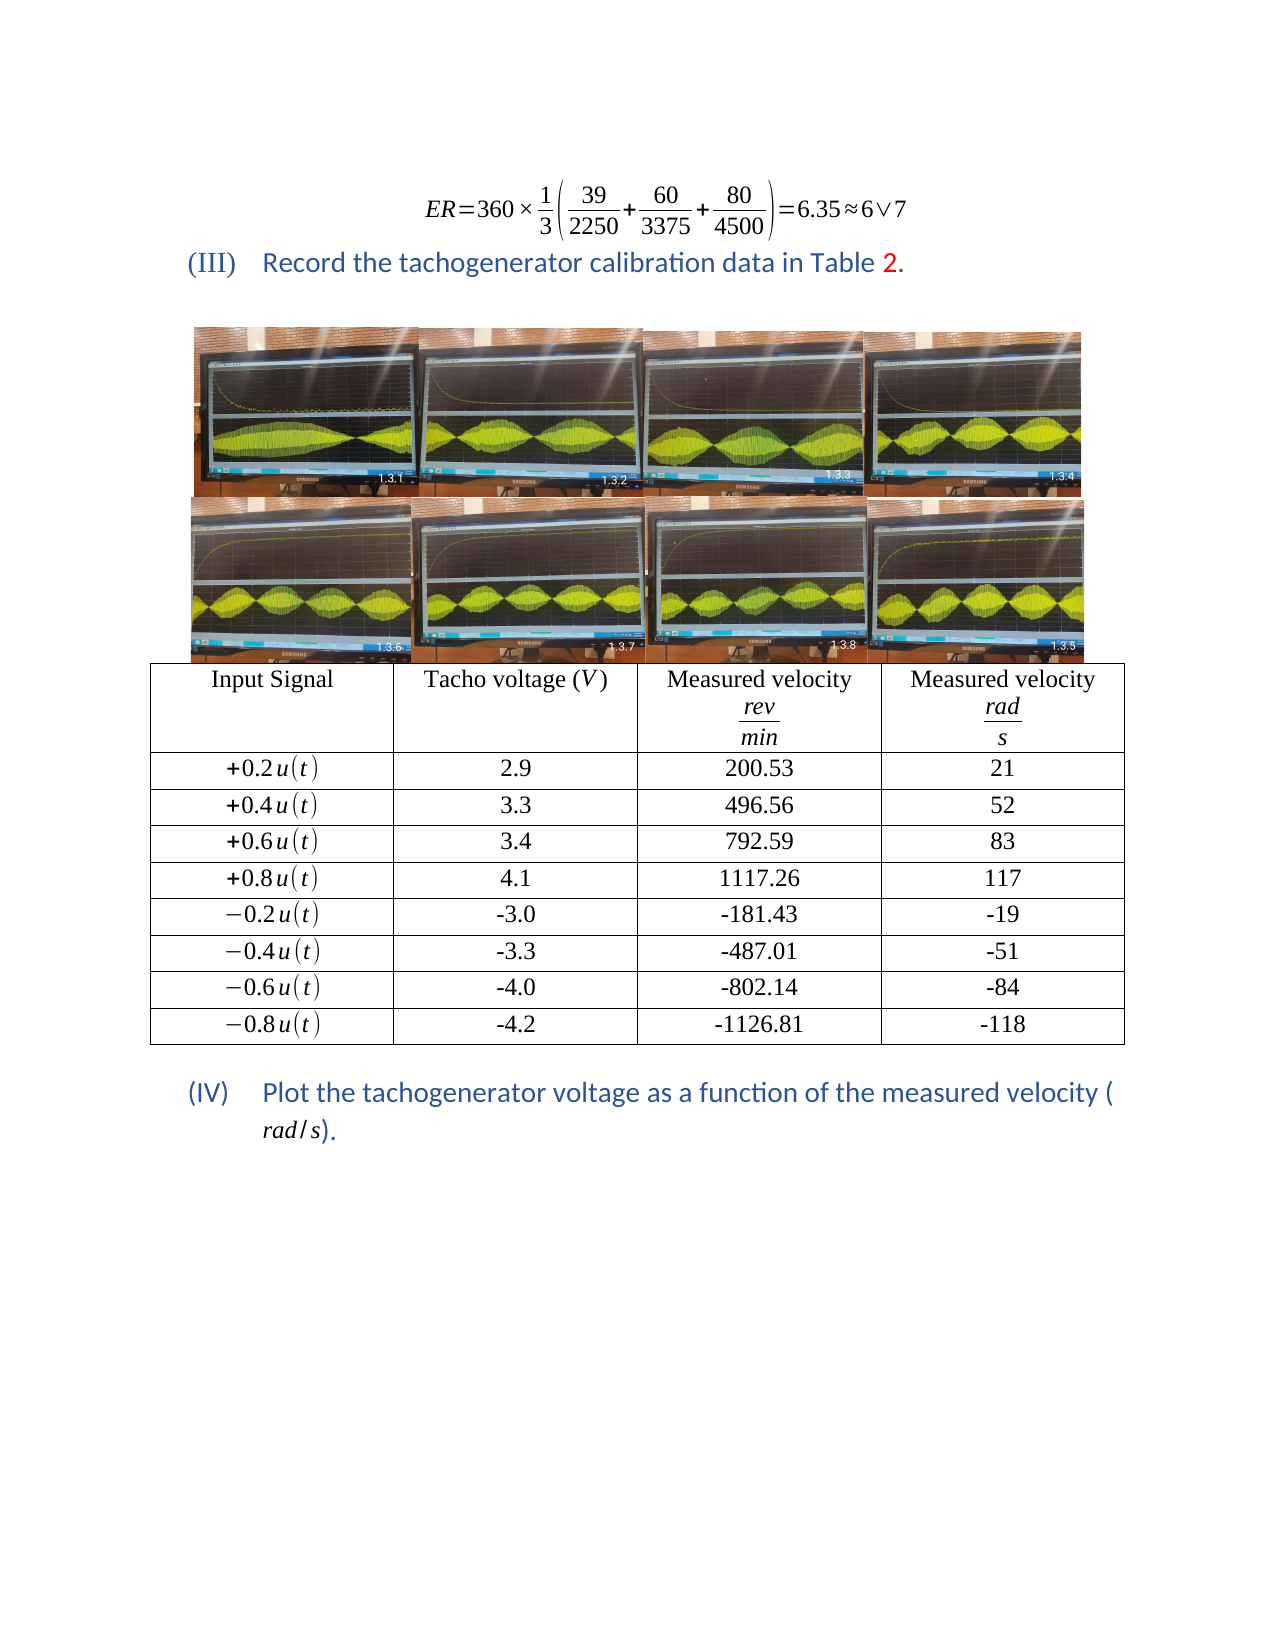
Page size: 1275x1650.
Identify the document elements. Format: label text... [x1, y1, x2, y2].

list Plot the tachogenerator voltage as a function of the measured velocity (). [187, 1074, 1125, 1148]
table_cell -19 [882, 899, 1124, 935]
table_cell [151, 753, 393, 789]
list Record the tachogenerator calibration data in Table 2. [187, 244, 1125, 279]
table_cell 21 [882, 753, 1124, 789]
table_header Measured velocity [638, 664, 881, 752]
table_cell 83 [882, 826, 1124, 862]
table_cell [151, 863, 393, 898]
table_cell [151, 826, 393, 862]
table_cell [151, 1009, 393, 1044]
table_cell -3.3 [394, 936, 637, 971]
table_cell [151, 972, 393, 1008]
table_cell [151, 899, 393, 935]
table_cell 3.4 [394, 826, 637, 862]
table_cell -4.0 [394, 972, 637, 1008]
table_cell 52 [882, 790, 1124, 825]
table_header Input Signal [151, 664, 393, 752]
table_cell 1117.26 [638, 863, 881, 898]
table_cell 4.1 [394, 863, 637, 898]
table_cell -4.2 [394, 1009, 637, 1044]
table_cell 496.56 [638, 790, 881, 825]
table_cell [151, 936, 393, 971]
table_header Tacho voltage () [394, 664, 637, 752]
table_cell -802.14 [638, 972, 881, 1008]
table_cell -84 [882, 972, 1124, 1008]
table_cell -3.0 [394, 899, 637, 935]
table_cell -181.43 [638, 899, 881, 935]
table_cell -51 [882, 936, 1124, 971]
table_cell [151, 790, 393, 825]
table_cell 2.9 [394, 753, 637, 789]
table_cell -118 [882, 1009, 1124, 1044]
table_header Measured velocity [882, 664, 1124, 752]
table_cell 200.53 [638, 753, 881, 789]
picture [190, 327, 1085, 663]
table_cell -1126.81 [638, 1009, 881, 1044]
table_cell -487.01 [638, 936, 881, 971]
table_cell 117 [882, 863, 1124, 898]
table_cell 3.3 [394, 790, 637, 825]
table_cell 792.59 [638, 826, 881, 862]
